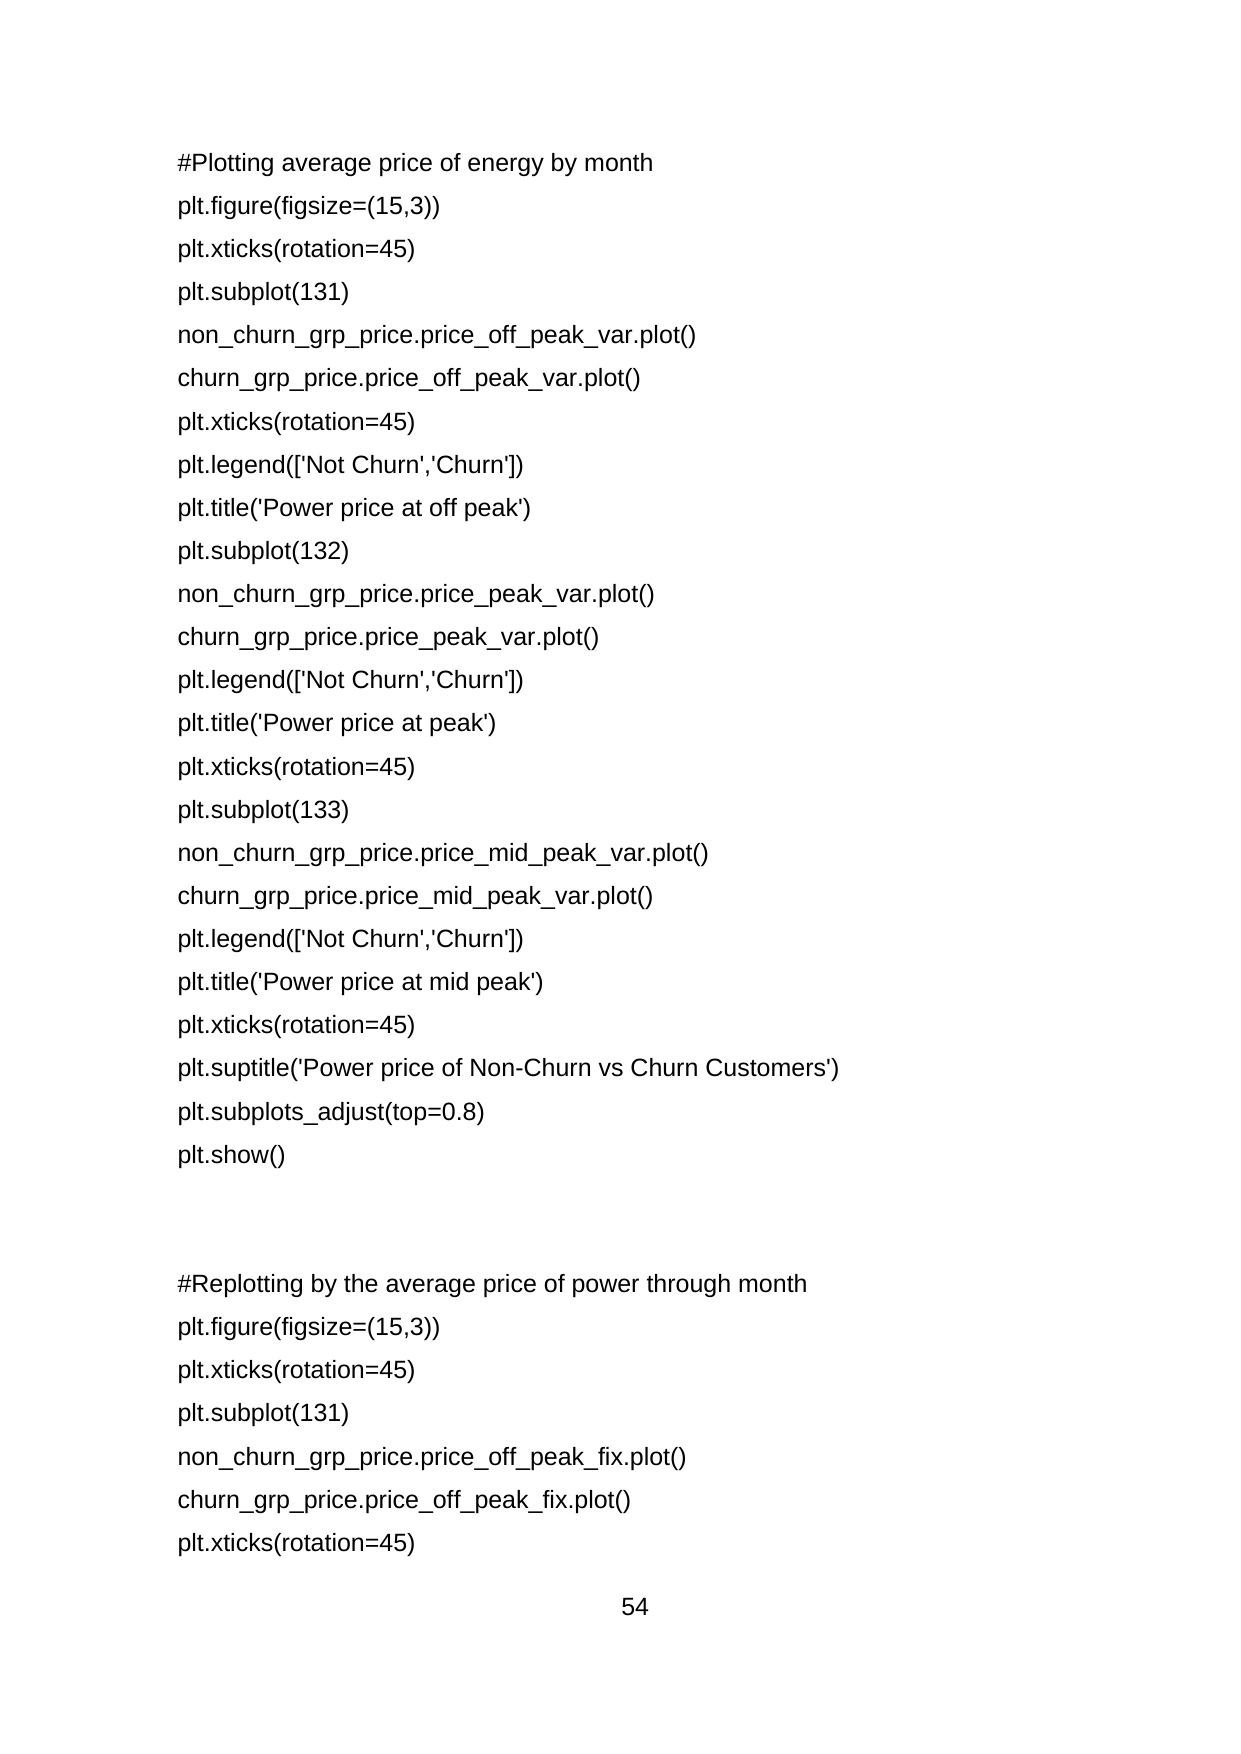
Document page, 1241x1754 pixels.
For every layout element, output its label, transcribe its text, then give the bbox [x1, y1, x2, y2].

text plt.xticks(rotation=45) [177, 1010, 1091, 1039]
text plt.xticks(rotation=45) [177, 1355, 1091, 1384]
text plt.xticks(rotation=45) [177, 406, 1091, 435]
text plt.legend(['Not Churn','Churn']) [177, 449, 1091, 478]
text churn_grp_price.price_mid_peak_var.plot() [177, 881, 1091, 909]
text plt.subplot(131) [177, 1398, 1091, 1427]
text plt.figure(figsize=(15,3)) [177, 1312, 1091, 1341]
text plt.xticks(rotation=45) [177, 234, 1091, 263]
text plt.subplot(131) [177, 277, 1091, 306]
text plt.subplots_adjust(top=0.8) [177, 1096, 1091, 1125]
text plt.xticks(rotation=45) [177, 751, 1091, 780]
text plt.title('Power price at peak') [177, 708, 1091, 737]
text plt.subplot(133) [177, 794, 1091, 823]
text plt.xticks(rotation=45) [177, 1528, 1091, 1556]
text non_churn_grp_price.price_mid_peak_var.plot() [177, 838, 1091, 866]
text churn_grp_price.price_peak_var.plot() [177, 622, 1091, 651]
text plt.title('Power price at mid peak') [177, 967, 1091, 996]
text non_churn_grp_price.price_peak_var.plot() [177, 579, 1091, 608]
text plt.legend(['Not Churn','Churn']) [177, 924, 1091, 953]
text plt.show() [177, 1139, 1091, 1168]
text non_churn_grp_price.price_off_peak_var.plot() [177, 320, 1091, 349]
text non_churn_grp_price.price_off_peak_fix.plot() [177, 1441, 1091, 1470]
text plt.suptitle('Power price of Non-Churn vs Churn Customers') [177, 1053, 1091, 1082]
text #Replotting by the average price of power through month [177, 1269, 1091, 1298]
text churn_grp_price.price_off_peak_fix.plot() [177, 1484, 1091, 1513]
text #Plotting average price of energy by month [177, 148, 1091, 176]
text plt.figure(figsize=(15,3)) [177, 191, 1091, 219]
text plt.subplot(132) [177, 536, 1091, 564]
text churn_grp_price.price_off_peak_var.plot() [177, 363, 1091, 392]
text plt.legend(['Not Churn','Churn']) [177, 665, 1091, 694]
text plt.title('Power price at off peak') [177, 493, 1091, 521]
